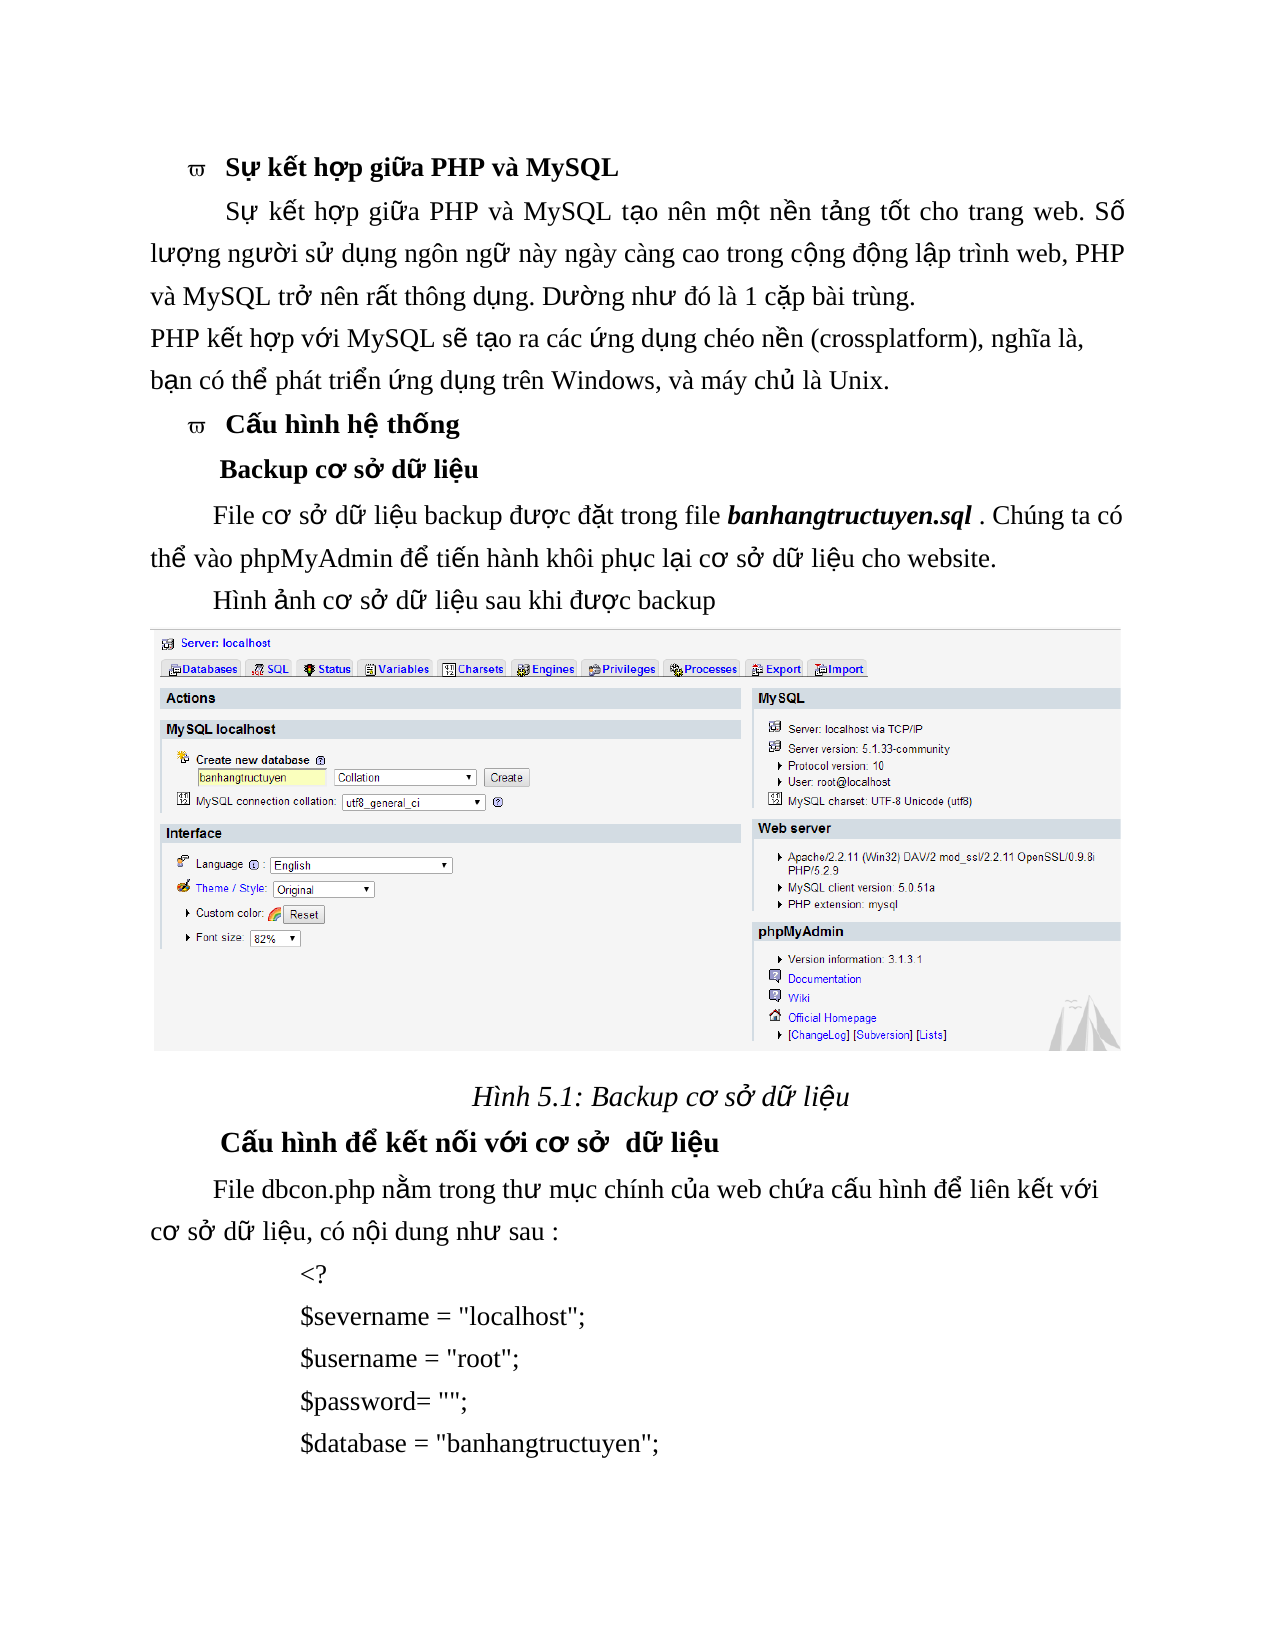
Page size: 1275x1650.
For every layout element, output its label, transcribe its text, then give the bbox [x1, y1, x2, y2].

text Hình 5.1: Backup cơ sở dữ liệu [472, 1079, 1137, 1112]
subtitle ­ Cấu hình để kết nối với cơ sở dữ liệu [213, 1125, 1137, 1158]
text $database = "banhangtructuyen"; [300, 1427, 1137, 1458]
text <? [299, 1258, 1137, 1289]
text $severname = "localhost"; [300, 1300, 1137, 1331]
text Hình ảnh cơ sở dữ liệu sau khi được backup [213, 585, 1137, 616]
text Sự kết hợp giữa PHP và MySQL tạo nên một nền tảng tốt cho trang web. Số lượng người sử dụng ngôn ngữ này ngày càng cao trong cộng động lập trình web, PHP và MySQL trở nên rất thông dụng. Dường như đó là 1 cặp bài trùng. [150, 195, 1125, 311]
text File cơ sở dữ liệu backup được đặt trong file banhangtructuyen.sql . Chúng ta có thể vào phpMyAdmin để tiến hành khôi phục lại cơ sở dữ liệu cho website. [150, 499, 1137, 573]
text $password= ""; [300, 1385, 1137, 1416]
text File dbcon.php nằm trong thư mục chính của web chứa cấu hình để liên kết với cơ sở dữ liệu, có nội dung như sau : [150, 1173, 1119, 1246]
subtitle Cấu hình hệ thống [188, 408, 1137, 439]
text ­ Backup cơ sở dữ liệu [213, 453, 1137, 484]
text $username = "root"; [300, 1342, 1137, 1374]
subtitle Sự kết hợp giữa PHP và MySQL [188, 151, 1137, 182]
picture [150, 627, 1121, 1051]
text PHP kết hợp với MySQL sẽ tạo ra các ứng dụng chéo nền (cross­platform), nghĩa là, bạn có thể phát triển ứng dụng trên Windows, và máy chủ là Unix. [150, 322, 1119, 396]
